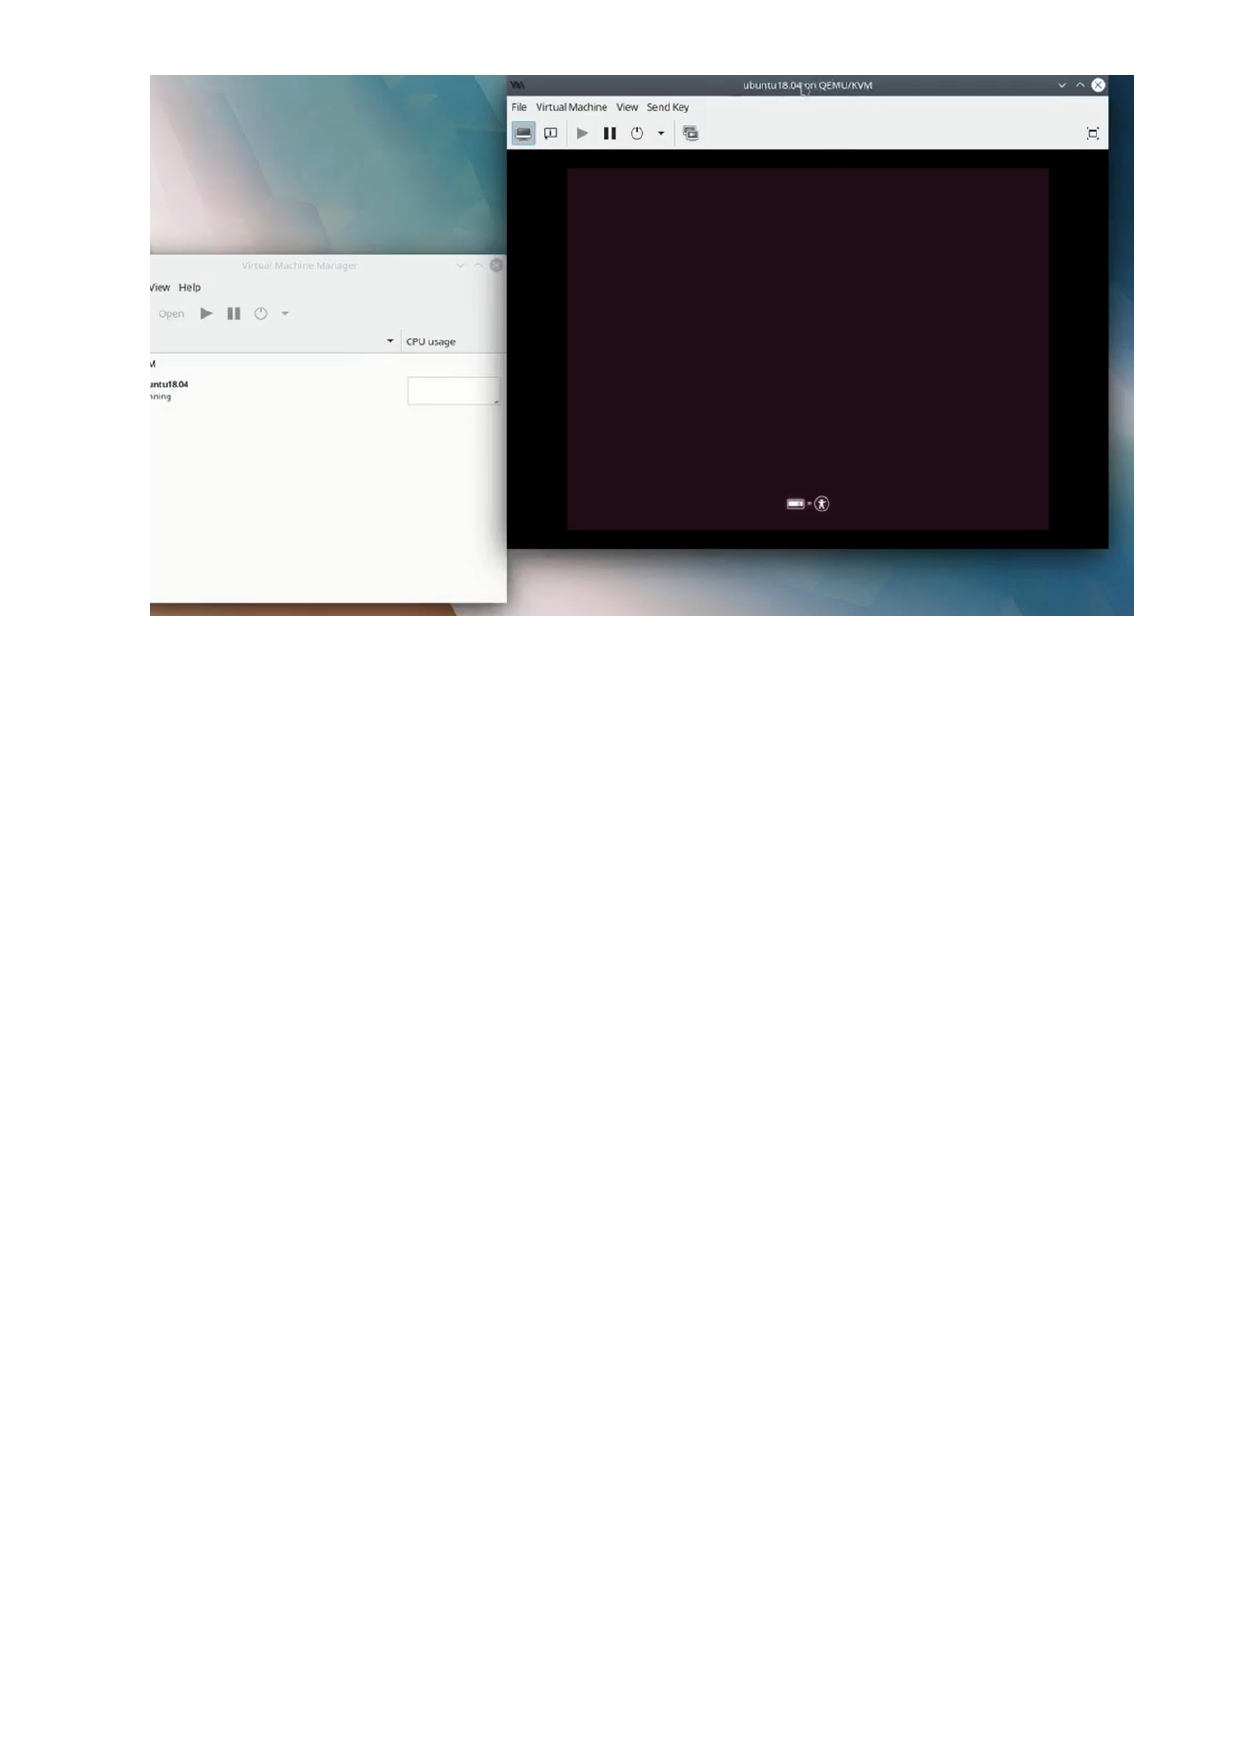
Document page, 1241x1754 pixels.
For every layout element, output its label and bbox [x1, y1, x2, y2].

picture [150, 75, 1134, 616]
